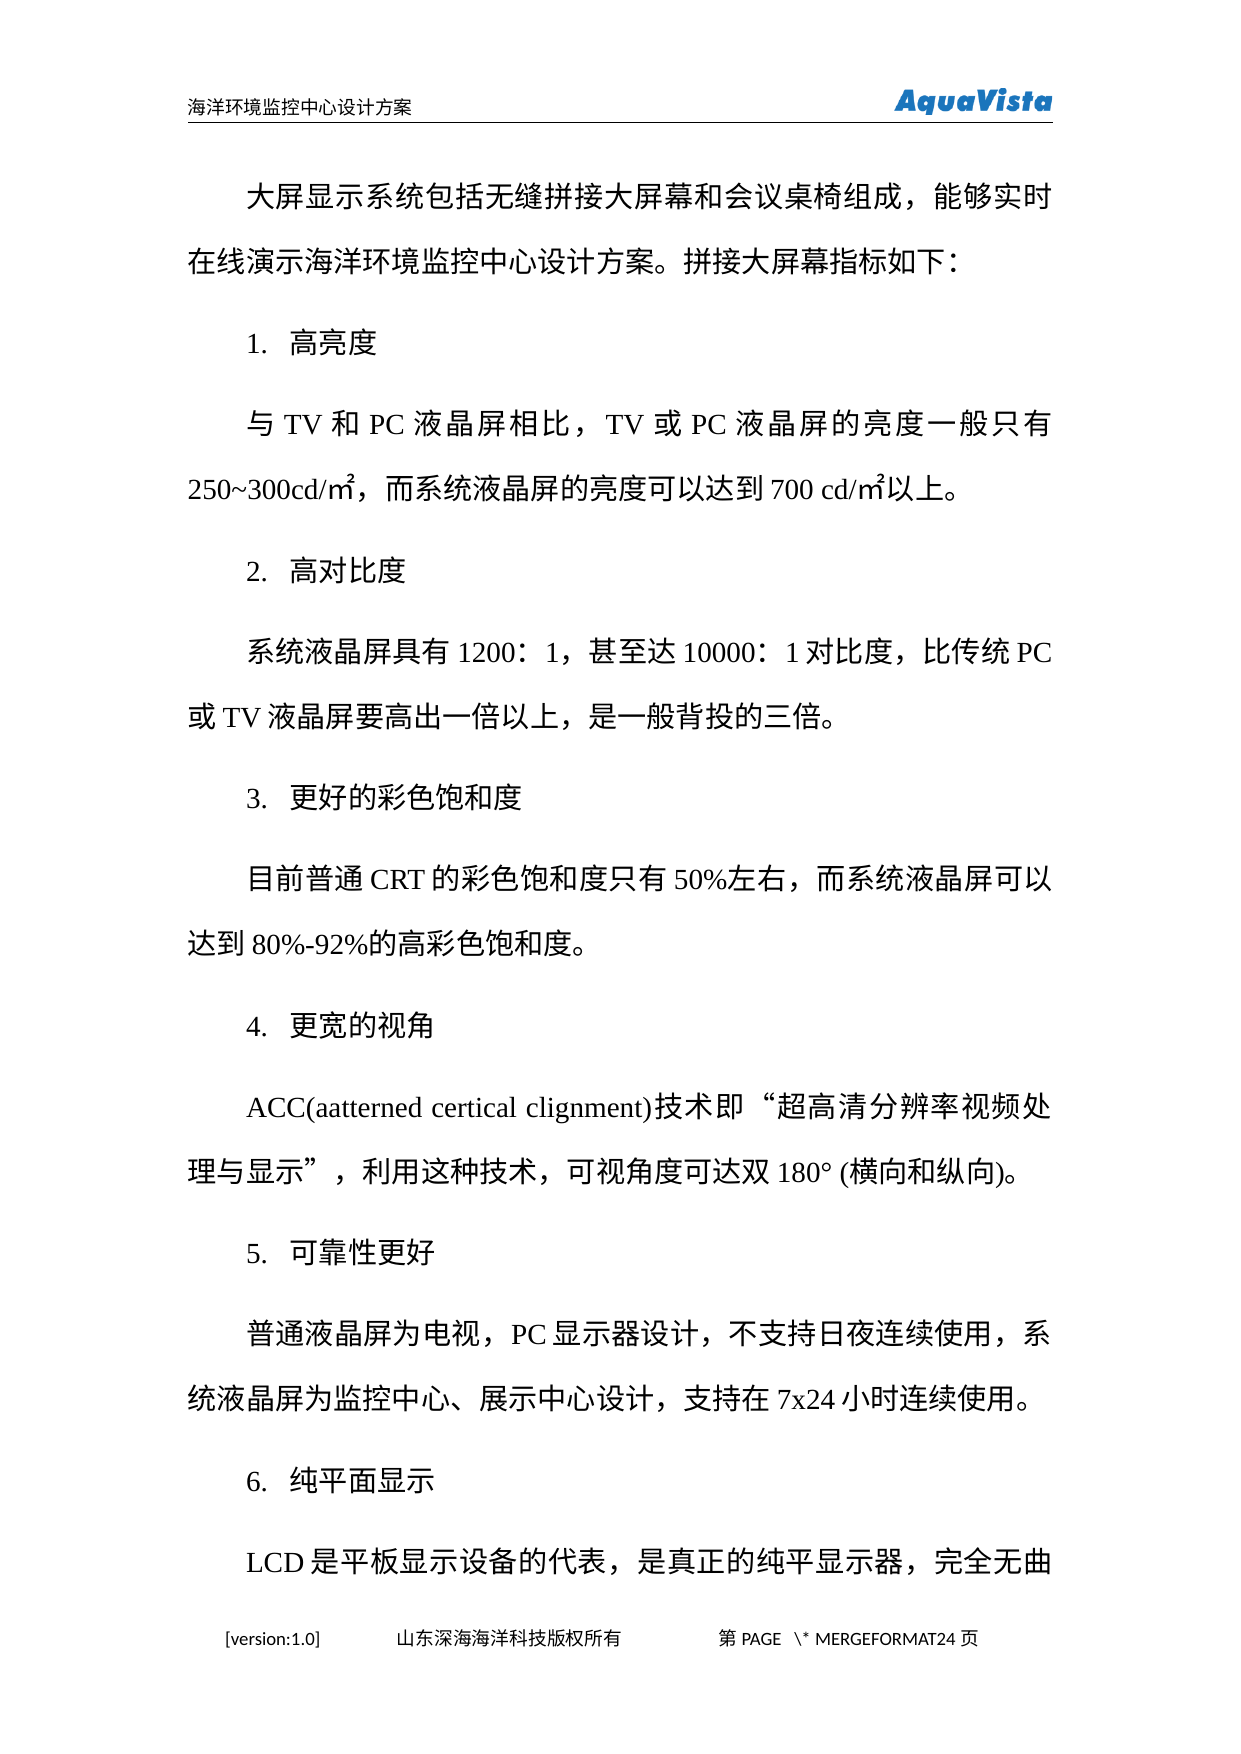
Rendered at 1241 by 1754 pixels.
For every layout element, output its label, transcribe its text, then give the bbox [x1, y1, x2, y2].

list 更好的彩色饱和度 [246, 763, 1053, 828]
picture [893, 88, 1053, 115]
text 与TV和PC液晶屏相比，TV或PC液晶屏的亮度一般只有250~300cd/㎡，而系统液晶屏的亮度可以达到700 cd/㎡以上。 [187, 389, 1053, 519]
list 可靠性更好 [246, 1218, 1053, 1283]
text 目前普通CRT的彩色饱和度只有50%左右，而系统液晶屏可以达到80%-92%的高彩色饱和度。 [187, 844, 1053, 974]
list 高亮度 [246, 308, 1053, 373]
list 高对比度 [246, 536, 1053, 601]
list 纯平面显示 [246, 1446, 1053, 1511]
list 更宽的视角 [246, 991, 1053, 1056]
text 系统液晶屏具有1200：1，甚至达10000：1对比度，比传统PC或TV液晶屏要高出一倍以上，是一般背投的三倍。 [187, 617, 1053, 747]
text ACC(aatterned certical clignment)技术即“超高清分辨率视频处理与显示”，利用这种技术，可视角度可达双180° (横向和纵向)。 [187, 1072, 1053, 1202]
text 普通液晶屏为电视，PC显示器设计，不支持日夜连续使用，系统液晶屏为监控中心、展示中心设计，支持在7x24小时连续使用。 [187, 1299, 1053, 1429]
text 大屏显示系统包括无缝拼接大屏幕和会议桌椅组成，能够实时在线演示海洋环境监控中心设计方案。拼接大屏幕指标如下： [187, 162, 1053, 292]
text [187, 1527, 1053, 1592]
